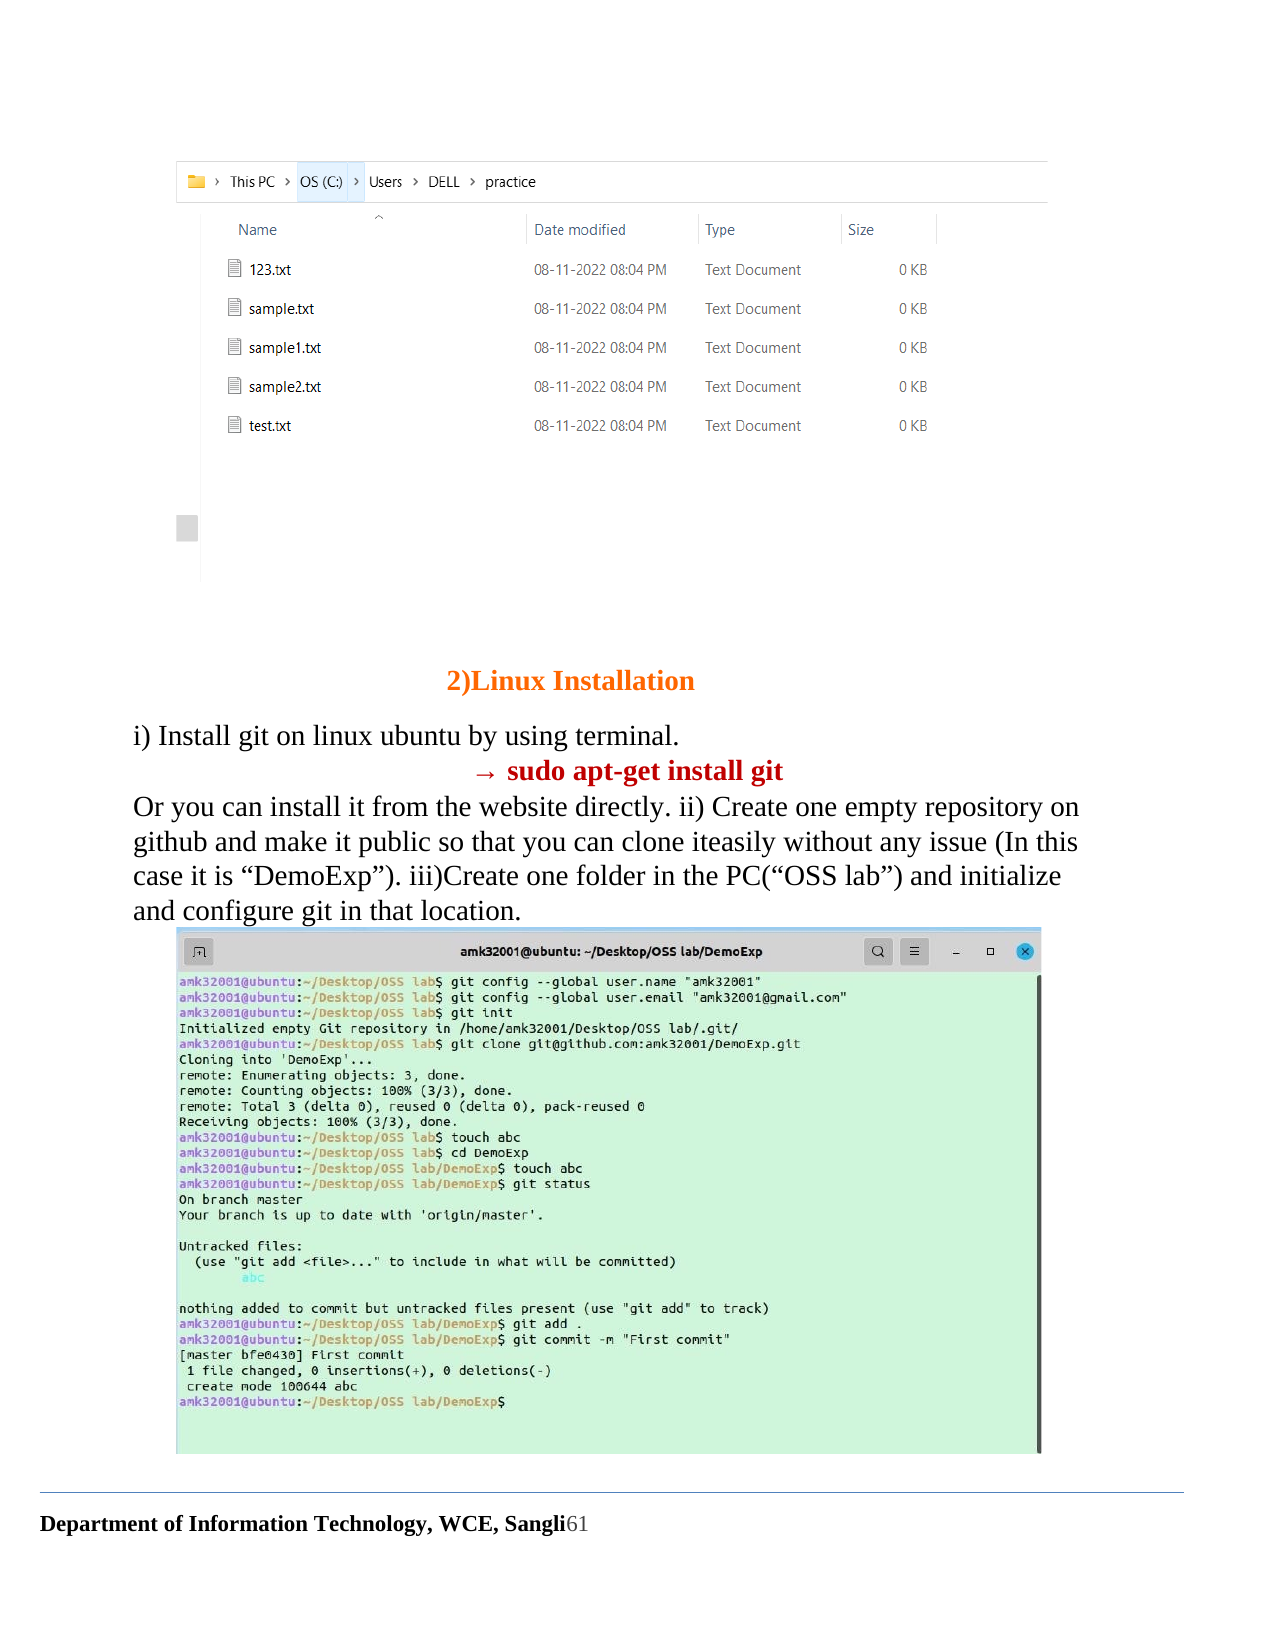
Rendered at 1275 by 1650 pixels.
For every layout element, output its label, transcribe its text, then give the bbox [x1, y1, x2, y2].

picture [176, 156, 1048, 582]
subtitle → sudo apt-get install git [133, 753, 1121, 787]
subtitle 2)Linux Installation [133, 664, 1009, 697]
text Or you can install it from the website directly. ii) Create one empty repository on github and make it public so that you can clone iteasily without any issue (In this case it is “DemoExp”). iii)Create one folder in the PC(“OSS lab”) and initialize and configure git in that location. [133, 789, 1091, 926]
picture [176, 927, 1042, 1454]
text i) Install git on linux ubuntu by using terminal. [133, 718, 1133, 752]
